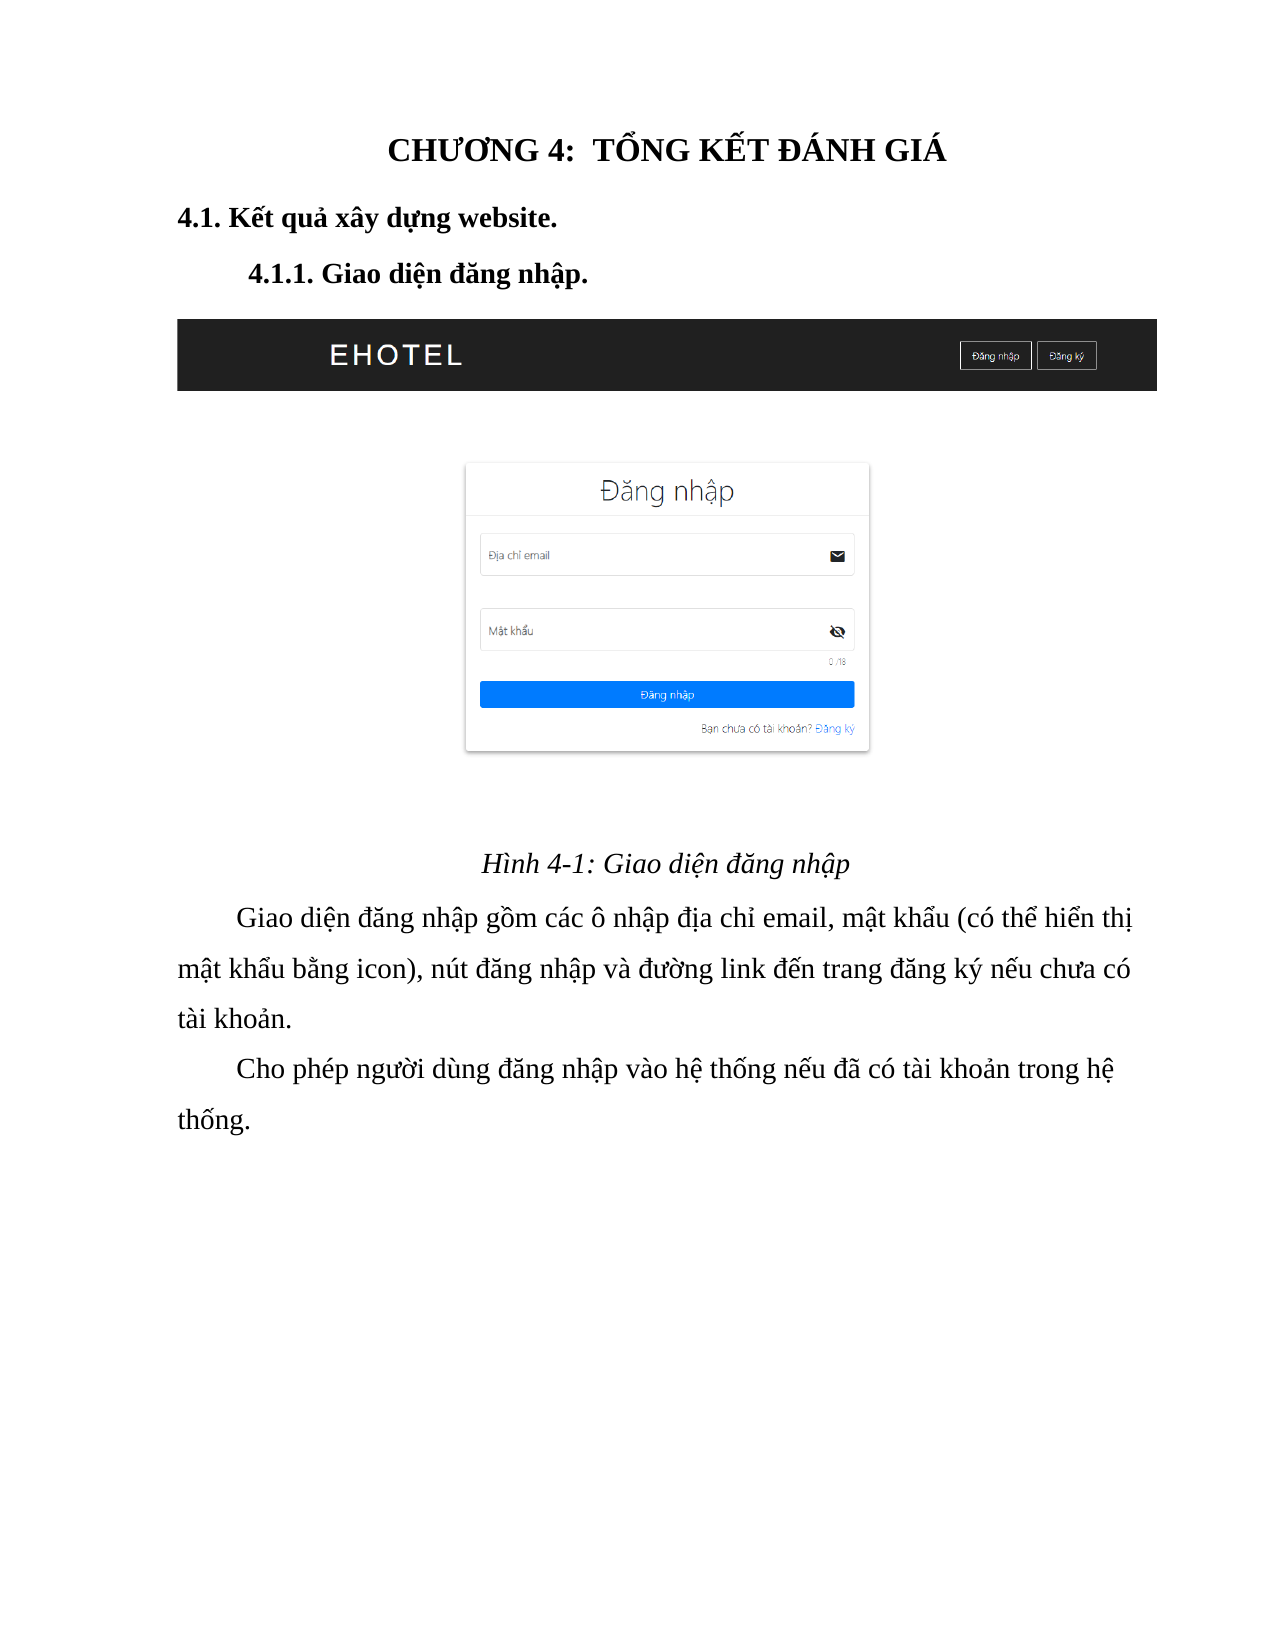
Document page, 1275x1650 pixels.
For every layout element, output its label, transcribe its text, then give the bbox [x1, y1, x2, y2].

text Giao diện đăng nhập gồm các ô nhập địa chỉ email, mật khẩu (có thể hiển thị mật khẩu bằng icon), nút đăng nhập và đường link đến trang đăng ký nếu chưa có tài khoản. [177, 901, 1157, 1035]
text Hình 4-1: Giao diện đăng nhập [177, 846, 1157, 880]
text Giao diện đăng nhập. [248, 257, 1157, 290]
text Kết quả xây dựng website. [177, 201, 1157, 234]
text Cho phép người dùng đăng nhập vào hệ thống nếu đã có tài khoản trong hệ thống. [177, 1052, 1157, 1135]
text TỔNG KẾT ĐÁNH GIÁ [177, 131, 1157, 169]
picture [177, 319, 1157, 834]
